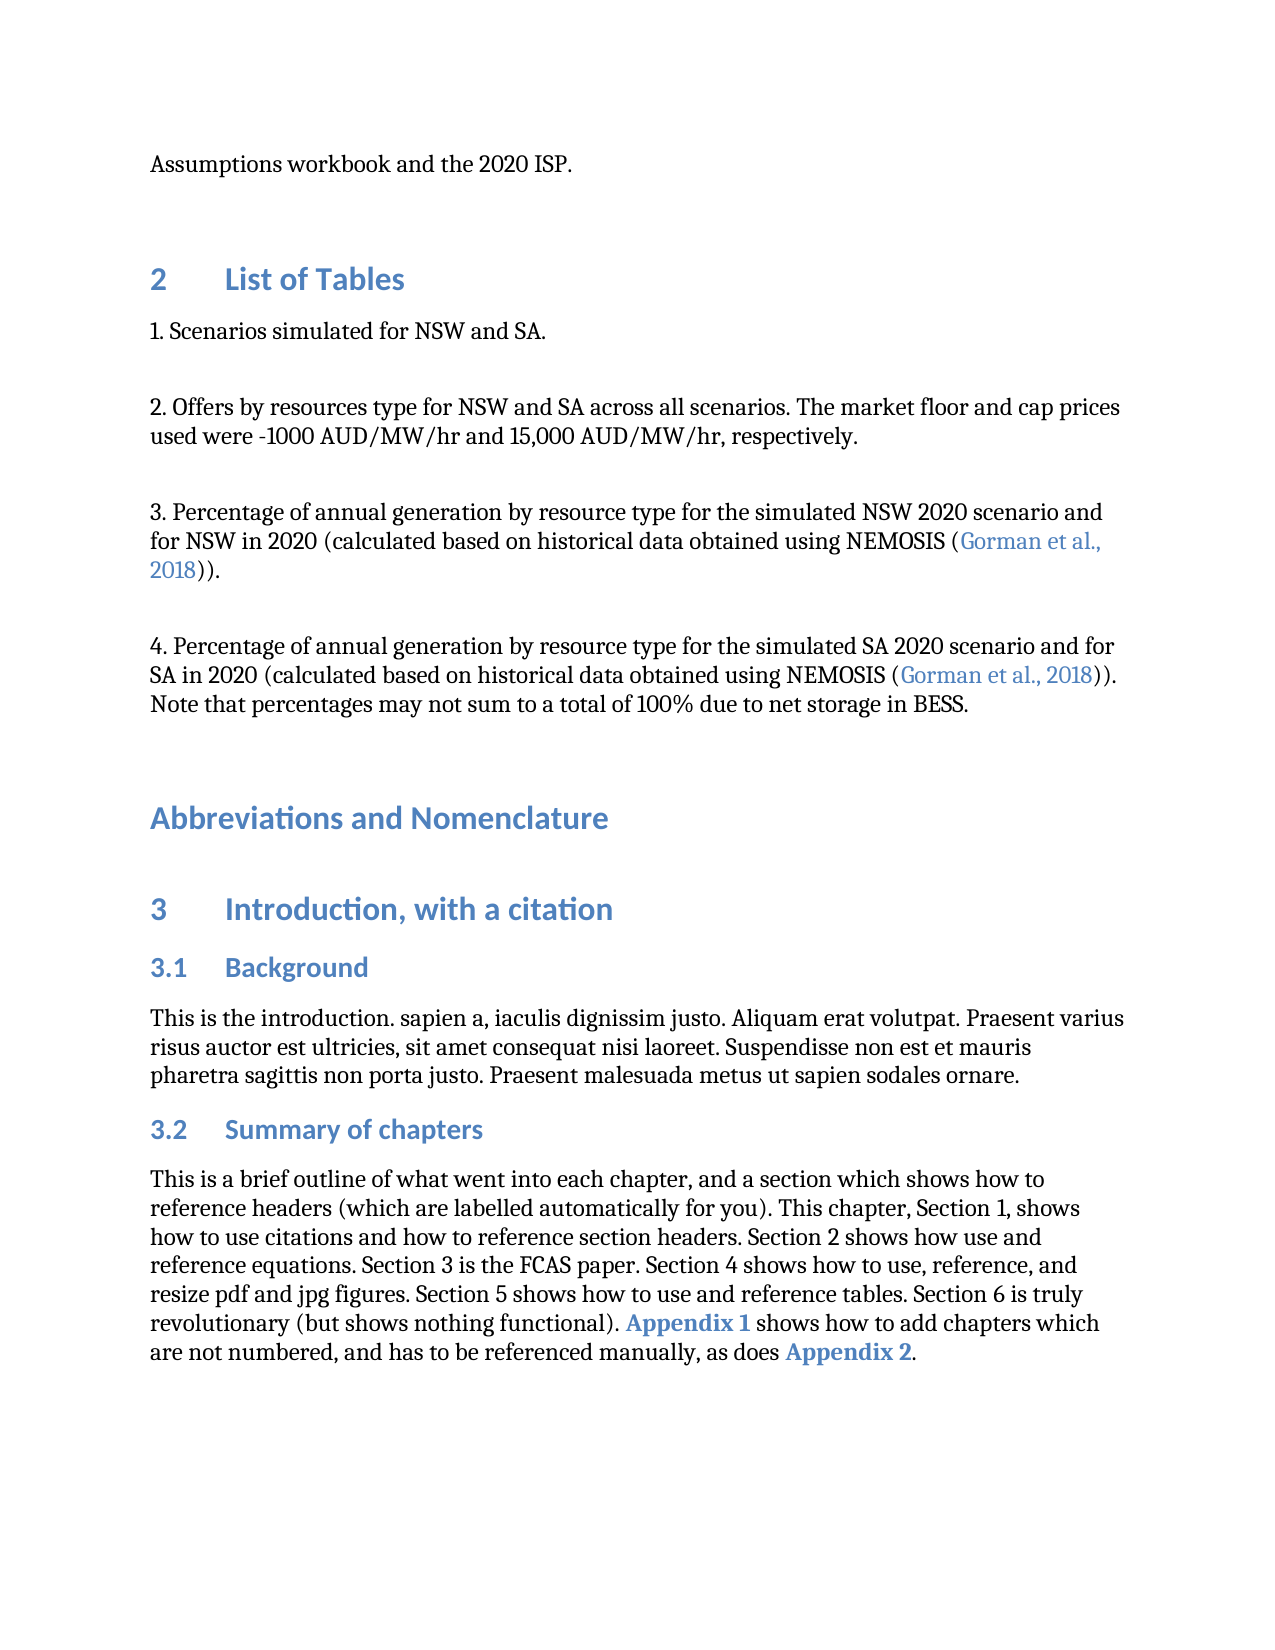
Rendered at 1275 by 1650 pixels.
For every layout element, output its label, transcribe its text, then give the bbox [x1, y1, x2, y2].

subtitle 2 List of Tables [150, 257, 1125, 298]
text This is the introduction. sapien a, iaculis dignissim justo. Aliquam erat volutpat. Praesent varius risus auctor est ultricies, sit amet consequat nisi laoreet. Suspendisse non est et mauris pharetra sagittis non porta justo. Praesent malesuada metus ut sapien sodales ornare. [150, 1004, 1125, 1090]
text This is a brief outline of what went into each chapter, and a section which shows how to reference headers (which are labelled automatically for you). This chapter, Section 1, shows how to use citations and how to reference section headers. Section 2 shows how use and reference equations. Section 3 is the FCAS paper. Section 4 shows how to use, reference, and resize pdf and jpg figures. Section 5 shows how to use and reference tables. Section 6 is truly revolutionary (but shows nothing functional). Appendix 1 shows how to add chapters which are not numbered, and has to be referenced manually, as does Appendix 2. [150, 1165, 1125, 1366]
text 2. Offers by resources type for NSW and SA across all scenarios. The market floor and cap prices used were -1000 AUD/MW/hr and 15,000 AUD/MW/hr, respectively. [150, 393, 1125, 479]
text 4. Percentage of annual generation by resource type for the simulated SA 2020 scenario and for SA in 2020 (calculated based on historical data obtained using NEMOSIS (Gorman et al., 2018)). Note that percentages may not sum to a total of 100% due to net storage in BESS. [150, 632, 1125, 747]
text 3. Percentage of annual generation by resource type for the simulated NSW 2020 scenario and for NSW in 2020 (calculated based on historical data obtained using NEMOSIS (Gorman et al., 2018)). [150, 498, 1125, 613]
subtitle 3 Introduction, with a citation [150, 888, 1125, 928]
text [150, 150, 1125, 207]
subtitle 3.2 Summary of chapters [150, 1111, 1125, 1146]
text 1. Scenarios simulated for NSW and SA. [150, 317, 1125, 374]
subtitle 3.1 Background [150, 949, 1125, 985]
subtitle Abbreviations and Nomenclature [150, 797, 1125, 838]
